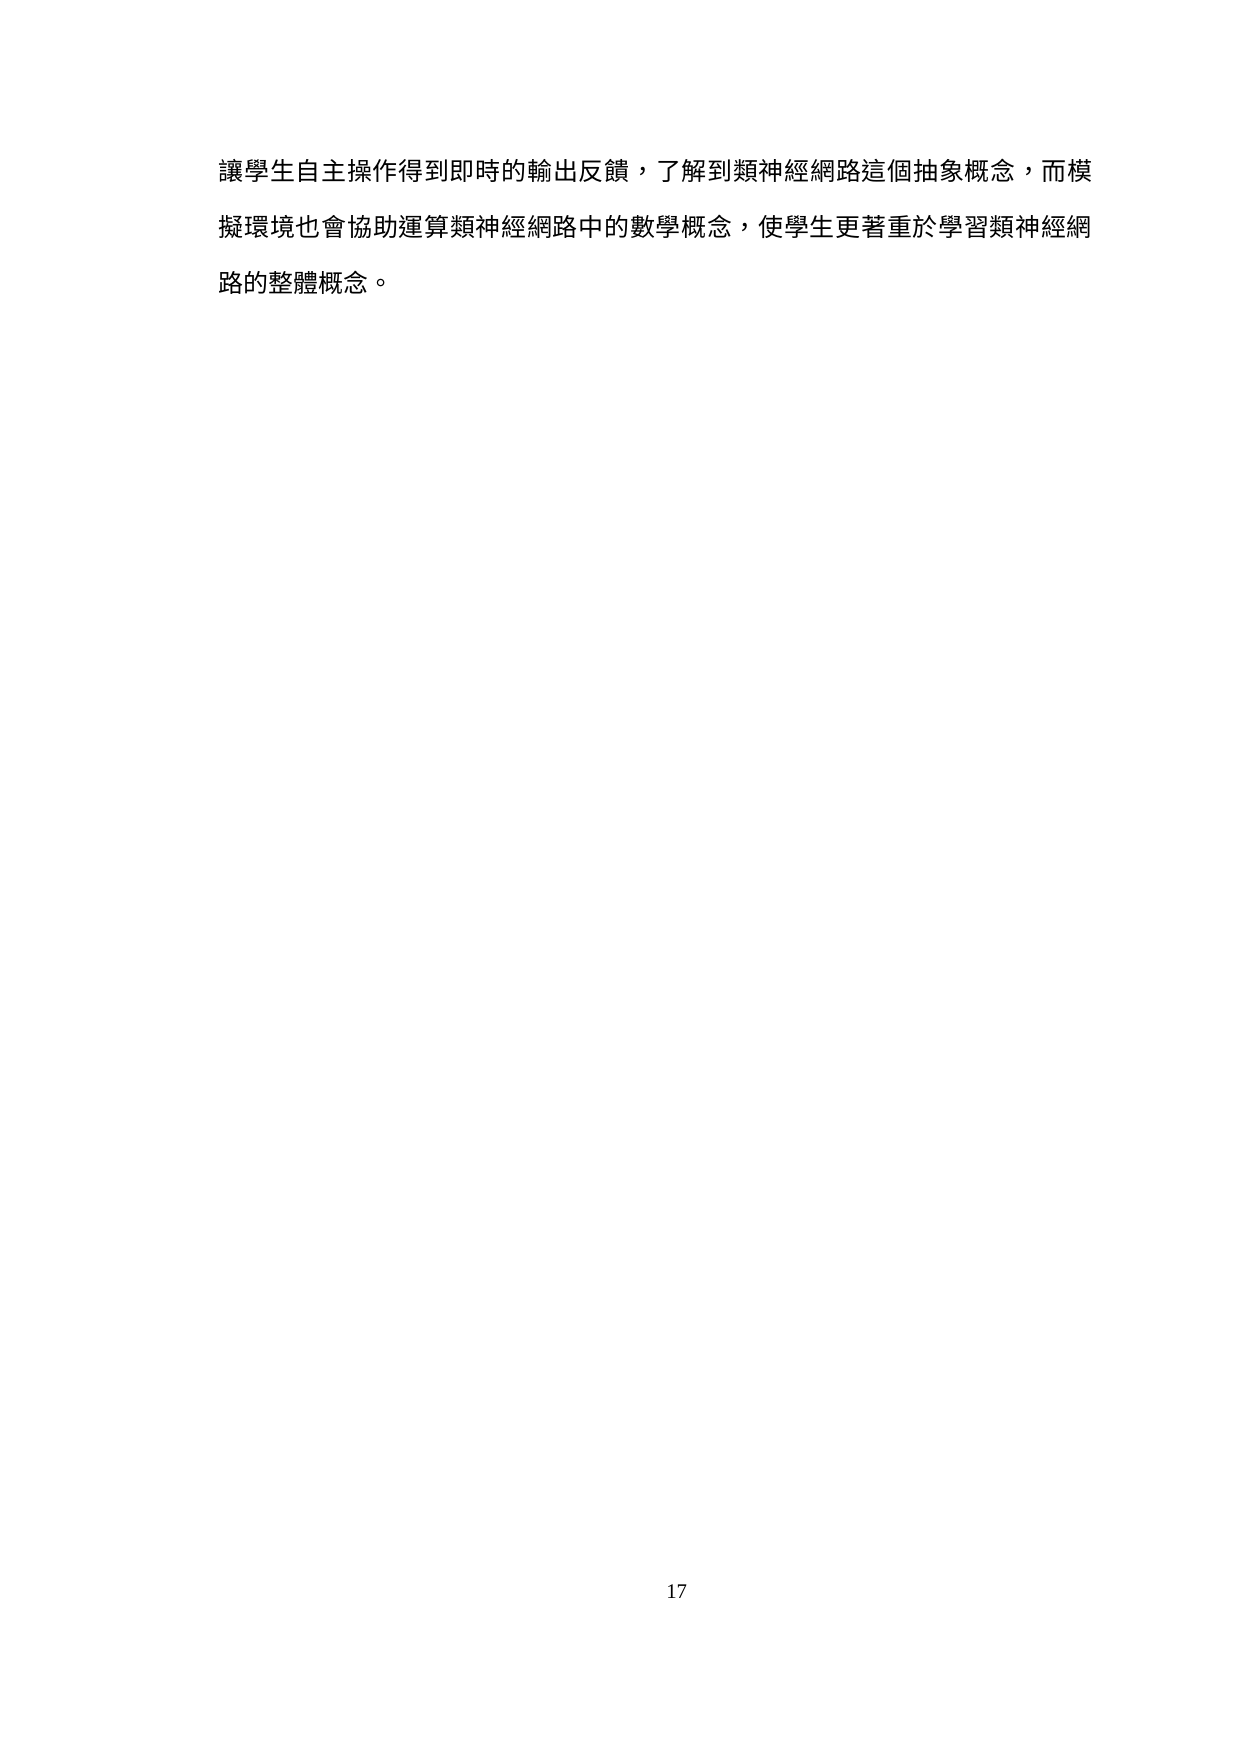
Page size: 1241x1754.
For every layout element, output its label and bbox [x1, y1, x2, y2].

text [218, 151, 1092, 301]
